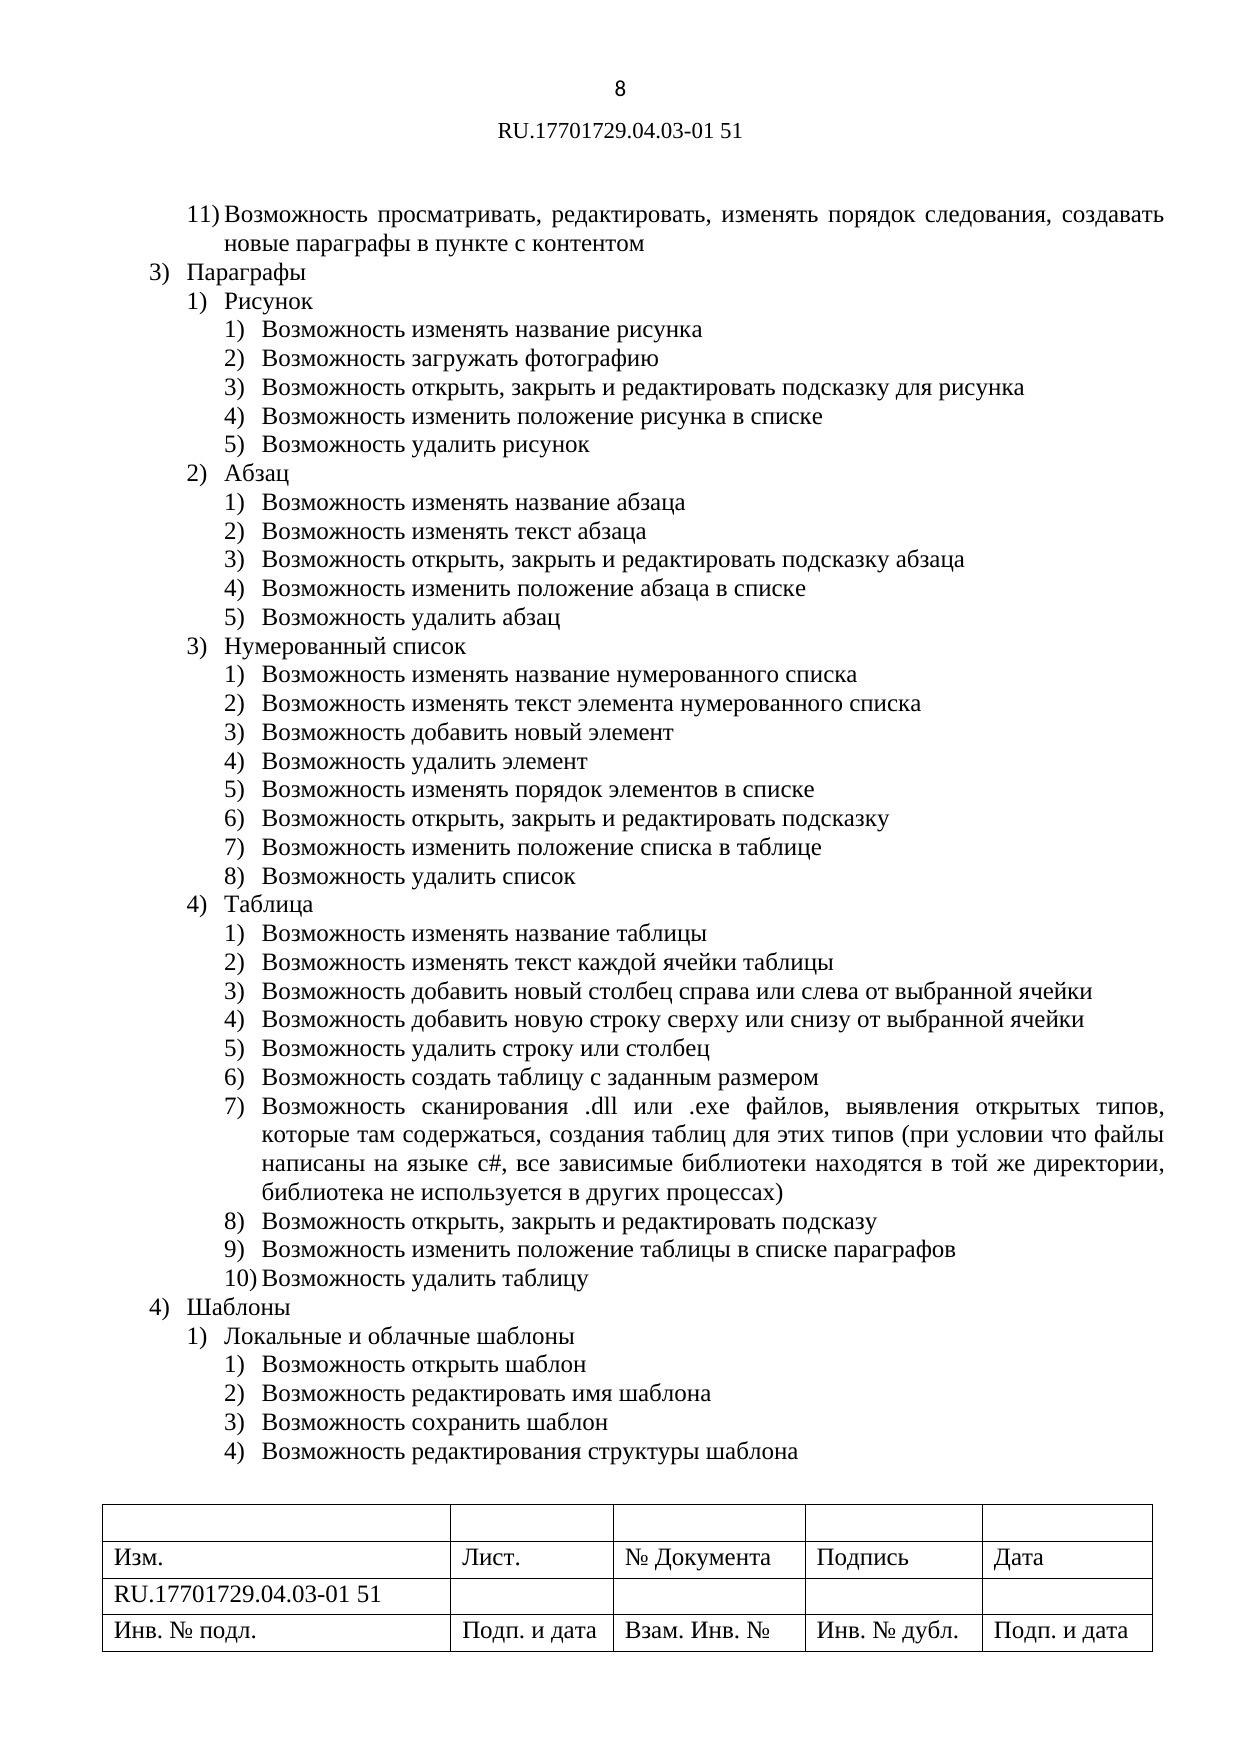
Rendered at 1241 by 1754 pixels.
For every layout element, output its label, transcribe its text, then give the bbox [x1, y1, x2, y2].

list Возможность изменять название рисунка [224, 314, 1165, 343]
list Возможность редактировать имя шаблона [224, 1378, 1165, 1407]
list Возможность создать таблицу с заданным размером [224, 1062, 1165, 1091]
list Возможность открыть, закрыть и редактировать подсказку абзаца [224, 544, 1165, 573]
list Возможность добавить новый столбец справа или слева от выбранной ячейки [224, 976, 1165, 1004]
list Возможность удалить абзац [224, 602, 1165, 631]
list Возможность открыть, закрыть и редактировать подсказку для рисунка [224, 372, 1165, 401]
list Возможность редактирования структуры шаблона [224, 1436, 1165, 1464]
list Возможность изменить положение рисунка в списке [224, 401, 1165, 429]
list Локальные и облачные шаблоны [186, 1321, 1165, 1349]
list Возможность удалить таблицу [224, 1263, 1165, 1292]
list Нумерованный список [186, 631, 1165, 659]
list Возможность добавить новую строку сверху или снизу от выбранной ячейки [224, 1004, 1165, 1033]
list Возможность изменять название нумерованного списка [224, 659, 1165, 688]
list Возможность изменять текст каждой ячейки таблицы [224, 947, 1165, 976]
list Возможность удалить строку или столбец [224, 1033, 1165, 1062]
list Возможность сканирования .dll или .exe файлов, выявления открытых типов, которые там содержаться, создания таблиц для этих типов (при условии что файлы написаны на языке c#, все зависимые библиотеки находятся в той же директории, библиотека не используется в других процессах) [224, 1091, 1165, 1206]
list Возможность изменять текст элемента нумерованного списка [224, 688, 1165, 717]
list Шаблоны [149, 1292, 1165, 1321]
list Возможность открыть шаблон [224, 1349, 1165, 1378]
list Возможность изменять название абзаца [224, 487, 1165, 516]
list Абзац [186, 458, 1165, 487]
list Параграфы [149, 257, 1165, 286]
list Возможность изменить положение таблицы в списке параграфов [224, 1234, 1165, 1263]
list Возможность удалить элемент [224, 746, 1165, 774]
list Возможность просматривать, редактировать, изменять порядок следования, создавать новые параграфы в пункте с контентом [186, 199, 1165, 257]
list Возможность открыть, закрыть и редактировать подсказу [224, 1206, 1165, 1234]
list Возможность сохранить шаблон [224, 1407, 1165, 1436]
list Возможность изменить положение списка в таблице [224, 832, 1165, 861]
list Возможность изменять текст абзаца [224, 516, 1165, 544]
list Таблица [186, 889, 1165, 918]
list Возможность изменять название таблицы [224, 918, 1165, 947]
list Возможность изменять порядок элементов в списке [224, 774, 1165, 803]
list Возможность загружать фотографию [224, 343, 1165, 372]
list Возможность удалить список [224, 861, 1165, 889]
list Возможность изменить положение абзаца в списке [224, 573, 1165, 602]
list Возможность удалить рисунок [224, 429, 1165, 458]
list Рисунок [186, 286, 1165, 314]
list Возможность открыть, закрыть и редактировать подсказку [224, 803, 1165, 832]
list Возможность добавить новый элемент [224, 717, 1165, 746]
